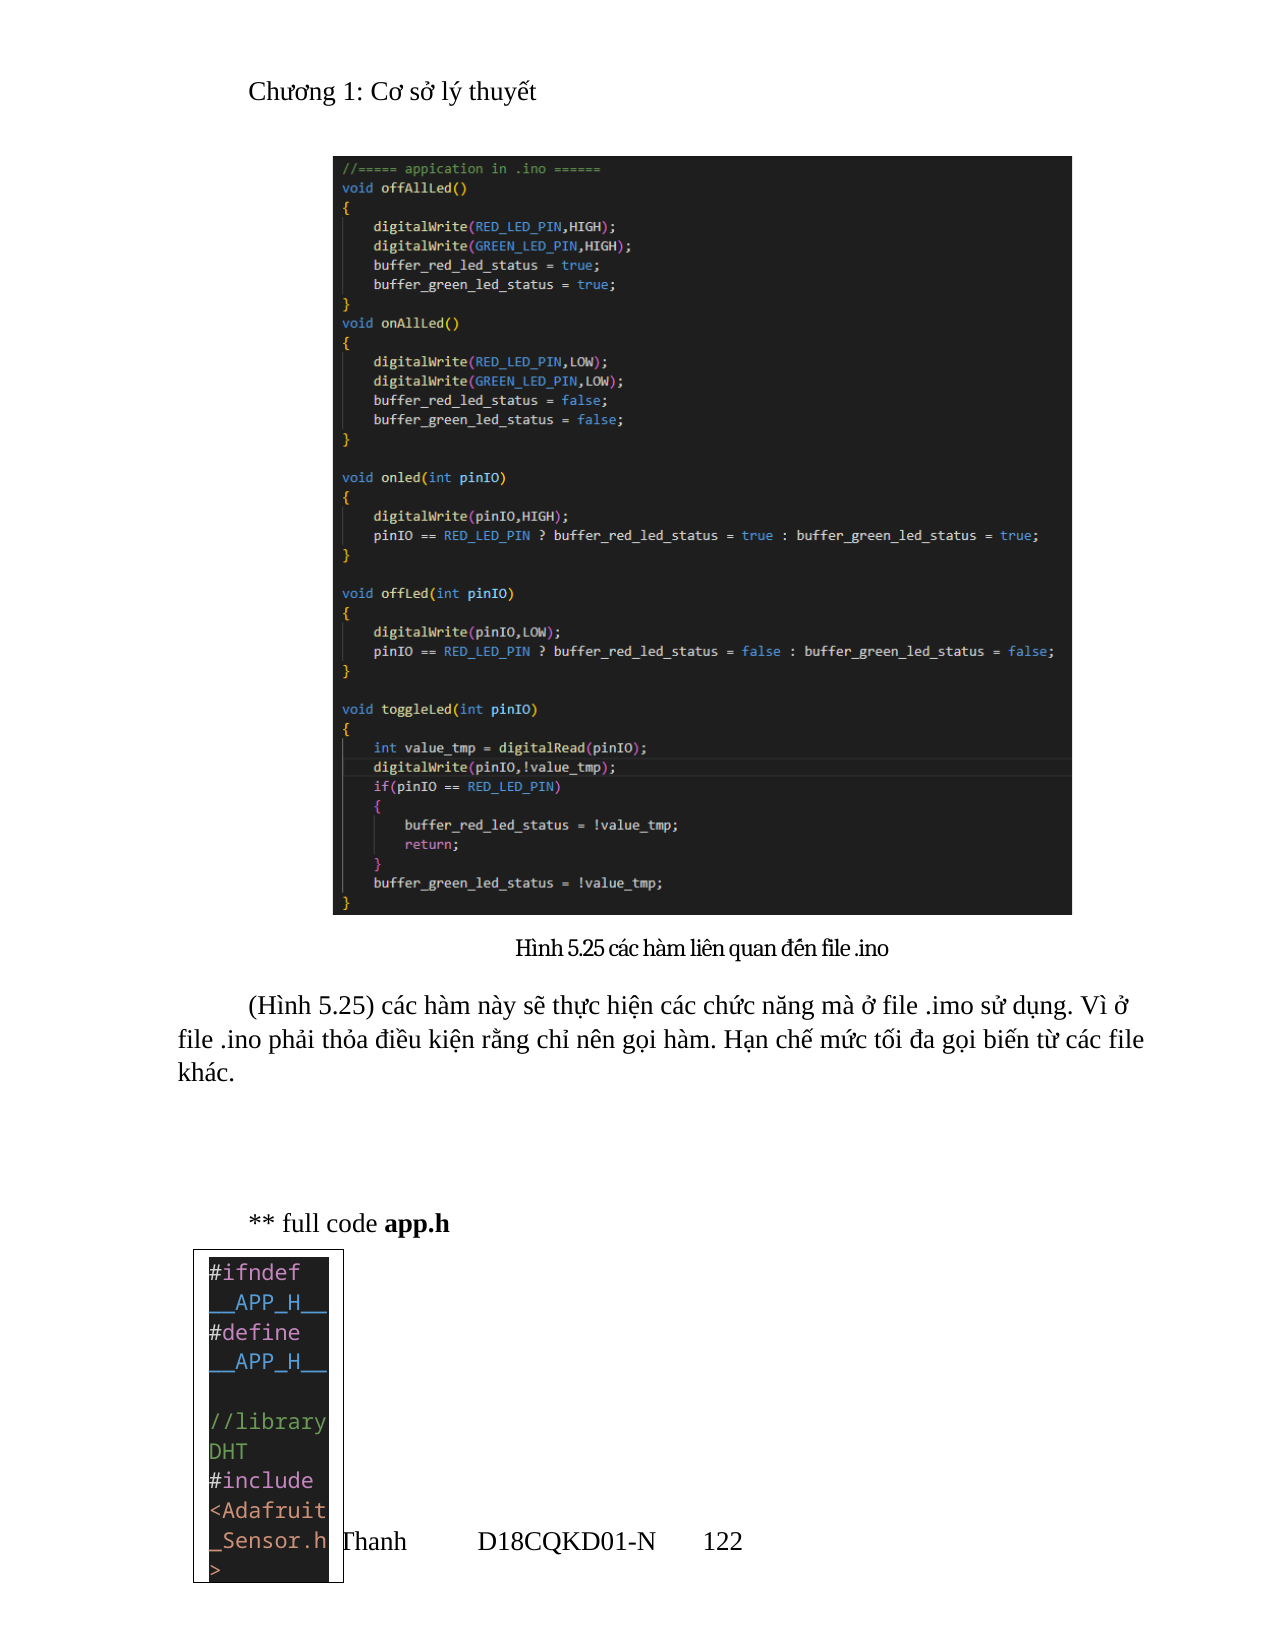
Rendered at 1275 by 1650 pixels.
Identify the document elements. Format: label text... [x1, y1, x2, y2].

title Hình 5.25 các hàm liên quan đến file .ino [248, 934, 1157, 963]
text ** full code app.h [177, 1207, 1157, 1238]
text (Hình 5.25) các hàm này sẽ thực hiện các chức năng mà ở file .imo sử dụng. Vì ở file .ino phải thỏa điều kiện rằng chỉ nên gọi hàm. Hạn chế mức tối đa gọi biến từ các file khác. [177, 989, 1157, 1088]
picture [332, 156, 1073, 915]
